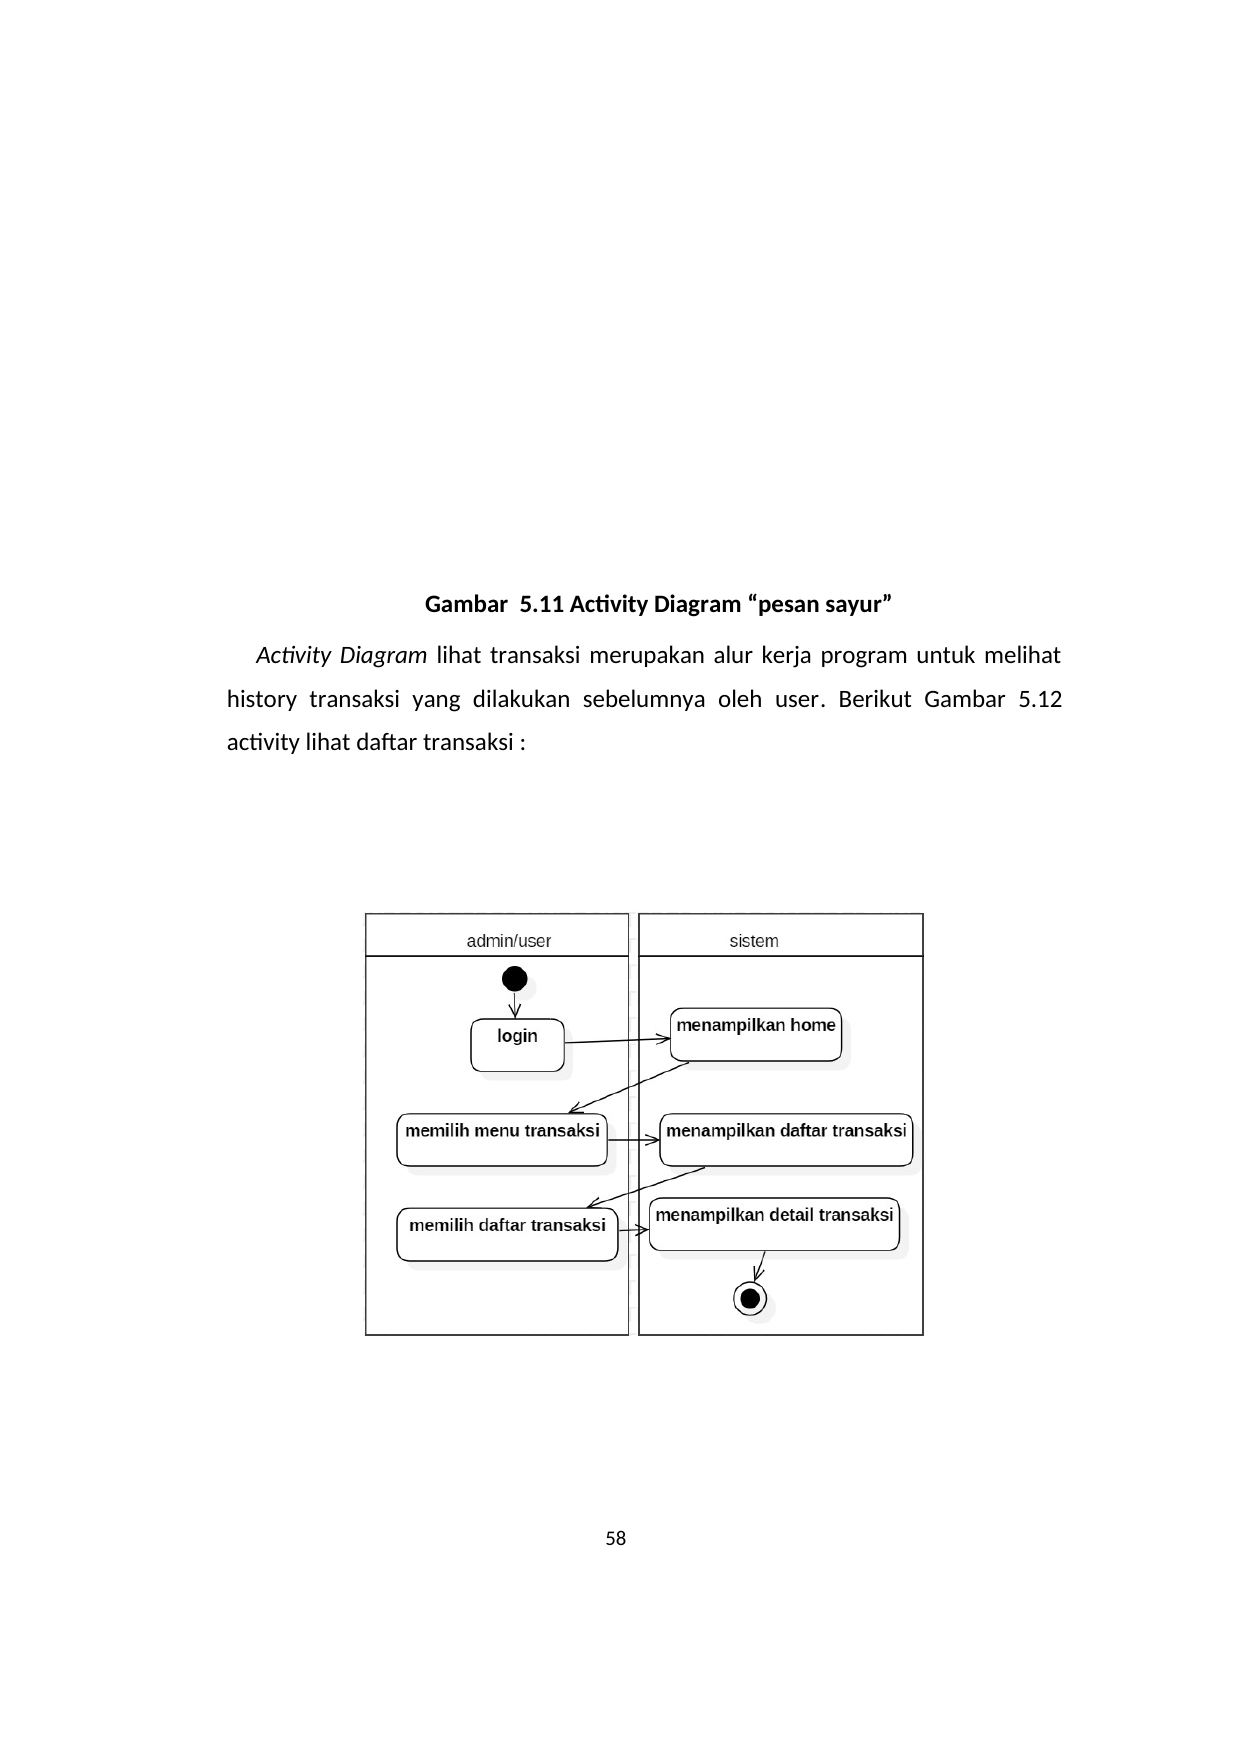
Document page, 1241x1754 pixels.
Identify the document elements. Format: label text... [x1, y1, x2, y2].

subtitle Gambar 5.11 Activity Diagram “pesan sayur” [226, 588, 1092, 618]
picture [362, 910, 926, 1336]
text Activity Diagram lihat transaksi merupakan alur kerja program untuk melihat history transaksi yang dilakukan sebelumnya oleh user. Berikut Gambar 5.12 activity lihat daftar transaksi : [227, 639, 1062, 757]
